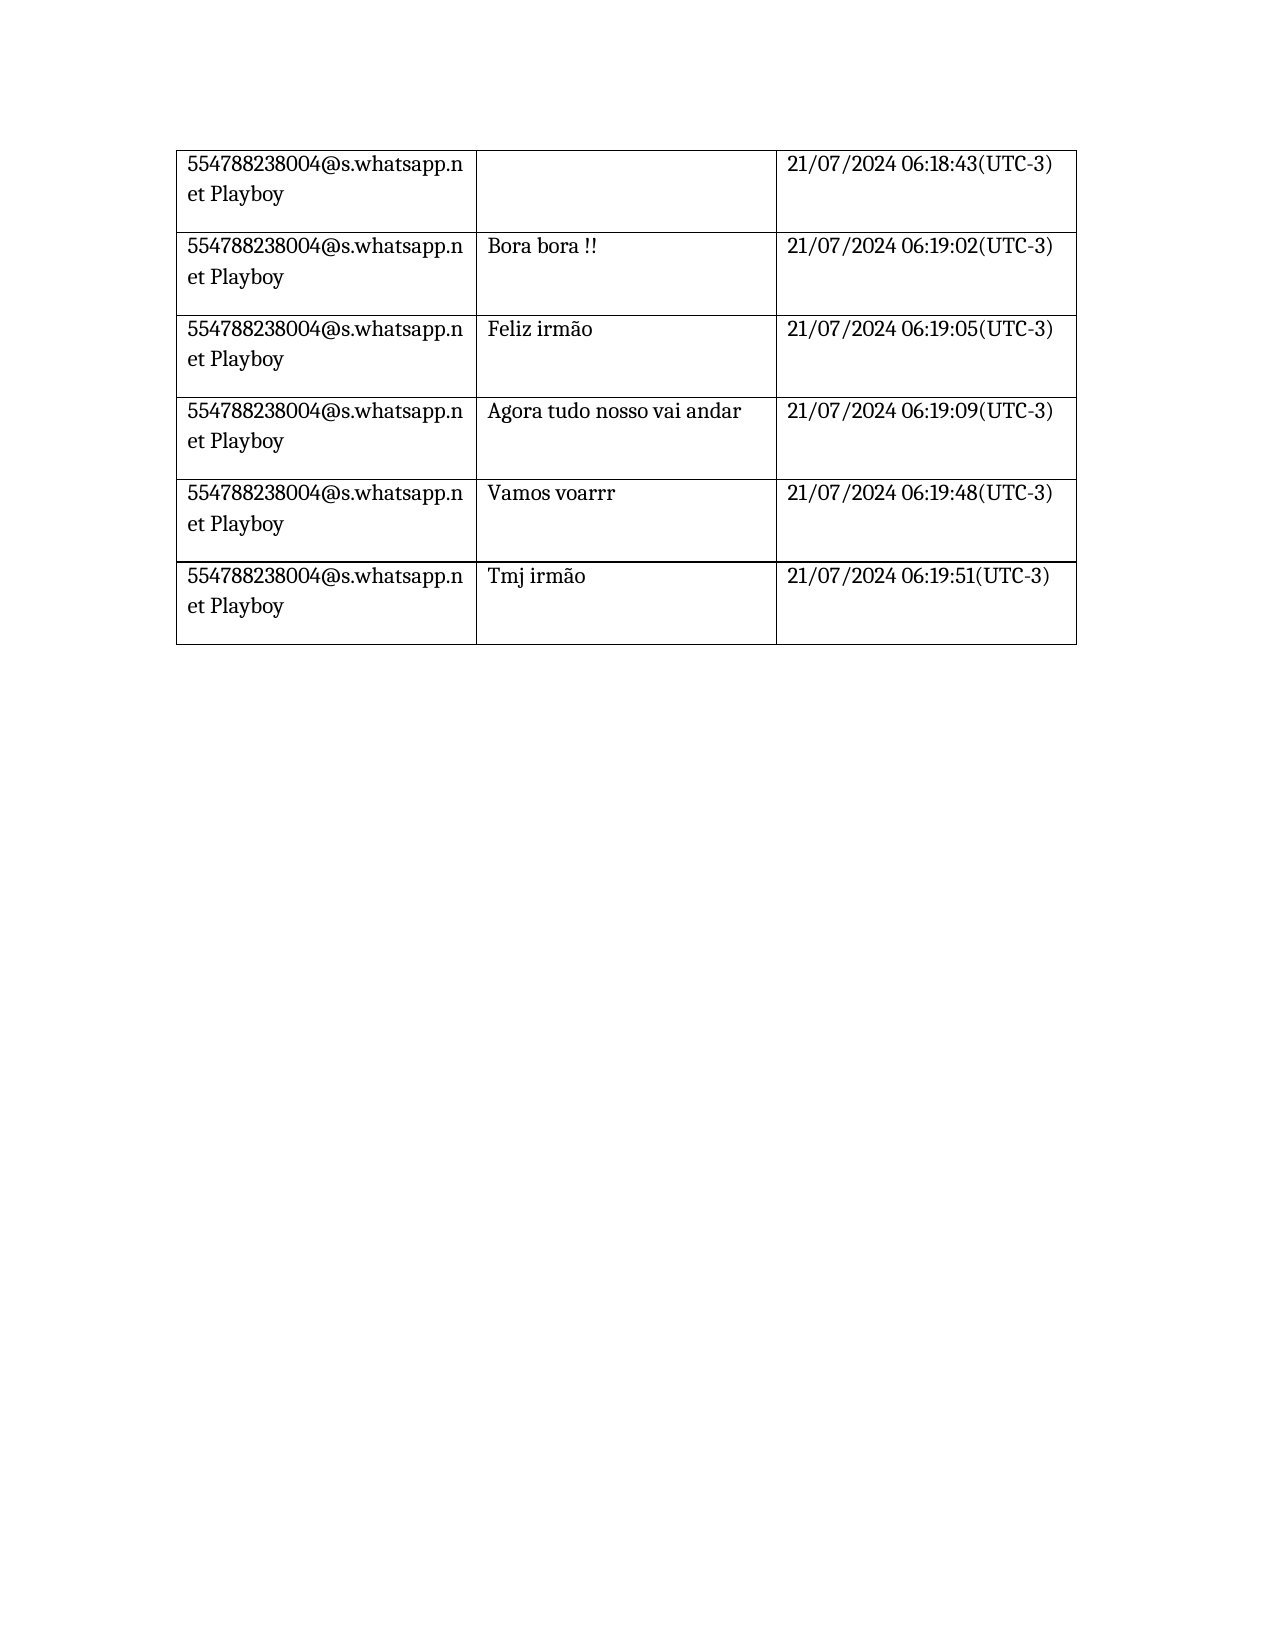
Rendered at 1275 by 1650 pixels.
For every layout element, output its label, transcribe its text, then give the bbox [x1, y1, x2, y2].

table_cell 554788238004@s.whatsapp.net Playboy [177, 398, 476, 479]
table_cell 21/07/2024 06:18:43(UTC-3) [777, 151, 1076, 232]
table_cell 21/07/2024 06:19:48(UTC-3) [777, 480, 1076, 561]
table_cell 21/07/2024 06:19:51(UTC-3) [777, 563, 1076, 644]
table_cell 554788238004@s.whatsapp.net Playboy [177, 563, 476, 644]
table_cell 554788238004@s.whatsapp.net Playboy [177, 151, 476, 232]
table_cell Feliz irmão [477, 316, 776, 397]
table_cell 21/07/2024 06:19:09(UTC-3) [777, 398, 1076, 479]
table_cell 21/07/2024 06:19:05(UTC-3) [777, 316, 1076, 397]
table_cell 21/07/2024 06:19:02(UTC-3) [777, 233, 1076, 314]
table_cell 554788238004@s.whatsapp.net Playboy [177, 233, 476, 314]
table_cell Bora bora !! [477, 233, 776, 314]
table_cell Vamos voarrr [477, 480, 776, 561]
table_cell Tmj irmão [477, 563, 776, 644]
table_cell [477, 151, 776, 232]
table_cell 554788238004@s.whatsapp.net Playboy [177, 480, 476, 561]
table_cell 554788238004@s.whatsapp.net Playboy [177, 316, 476, 397]
table_cell Agora tudo nosso vai andar [477, 398, 776, 479]
